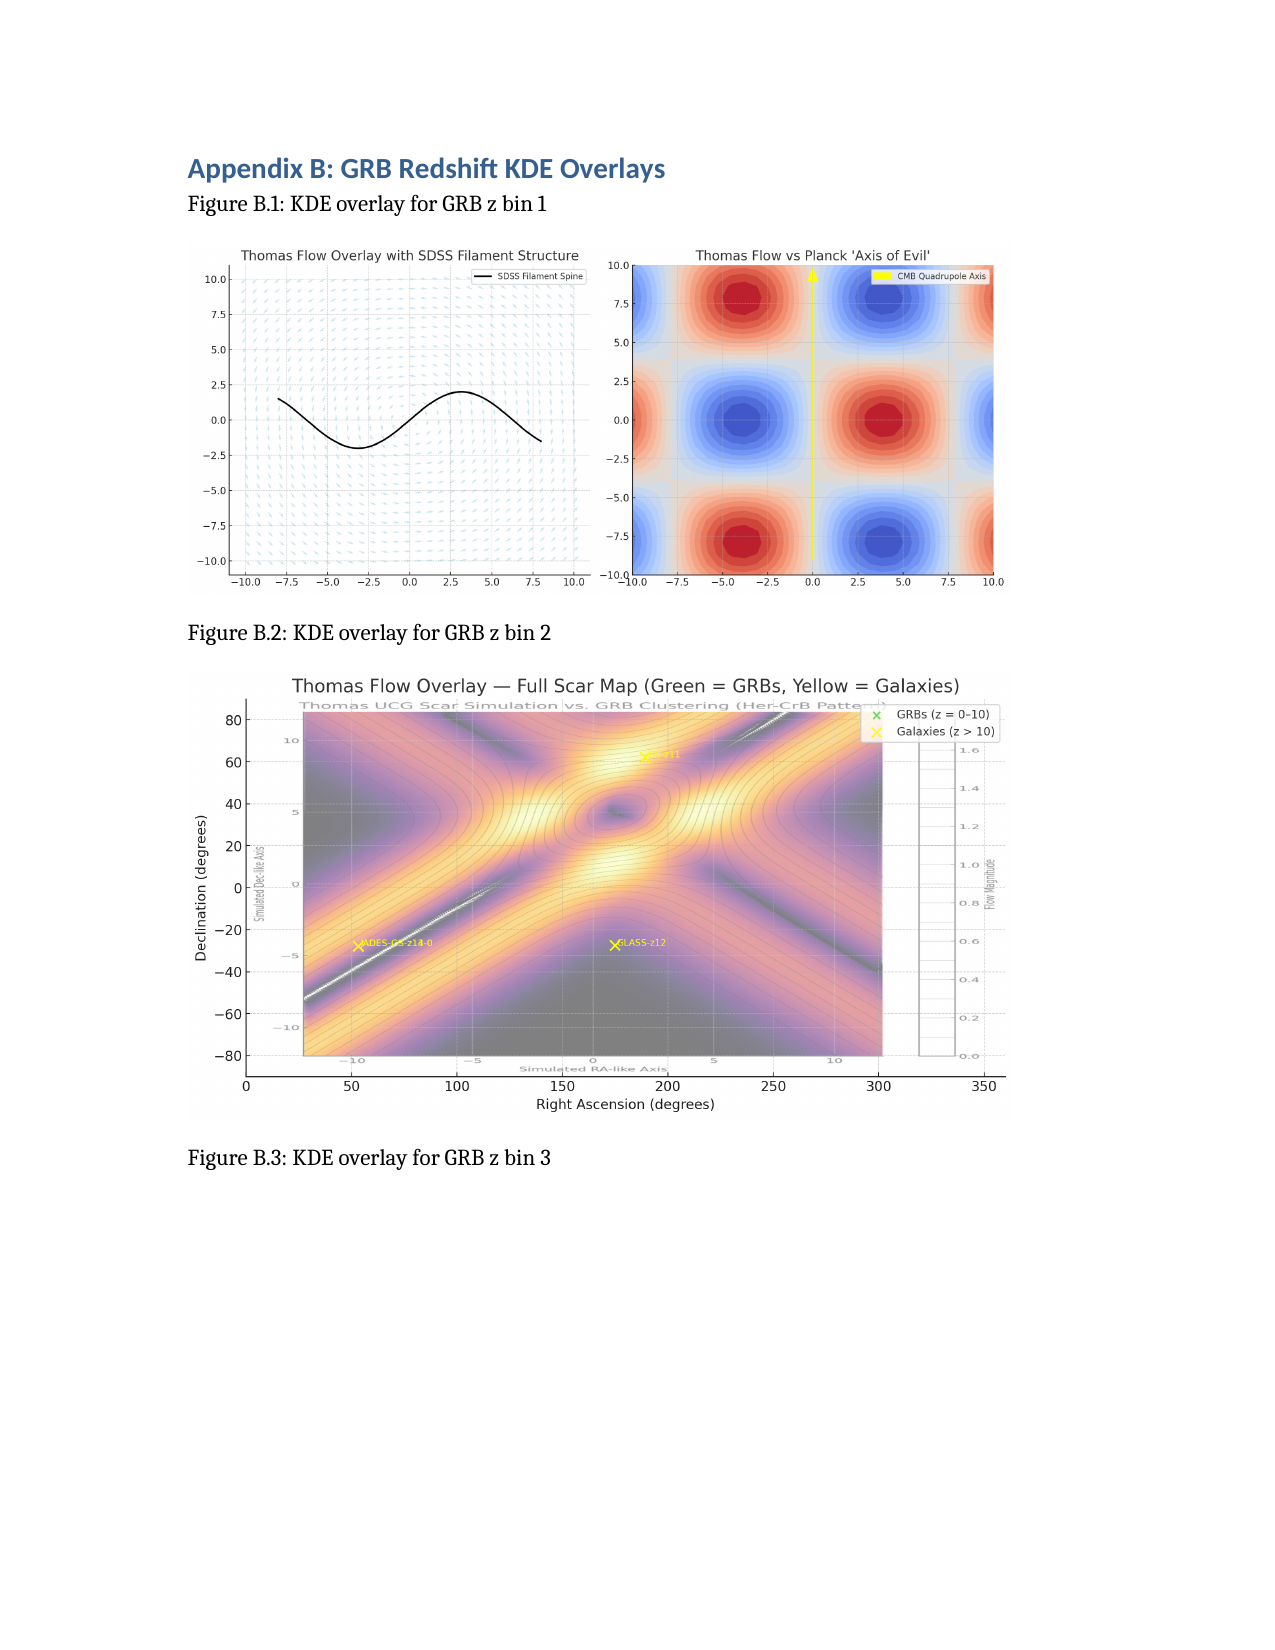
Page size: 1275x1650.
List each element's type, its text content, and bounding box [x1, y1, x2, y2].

text Figure B.3: KDE overlay for GRB z bin 3 [187, 1144, 1087, 1171]
picture [187, 671, 1013, 1120]
text Figure B.1: KDE overlay for GRB z bin 1 [187, 191, 1087, 217]
text Figure B.2: KDE overlay for GRB z bin 2 [187, 620, 1087, 646]
subtitle Appendix B: GRB Redshift KDE Overlays [187, 150, 1087, 186]
picture [187, 242, 1013, 596]
